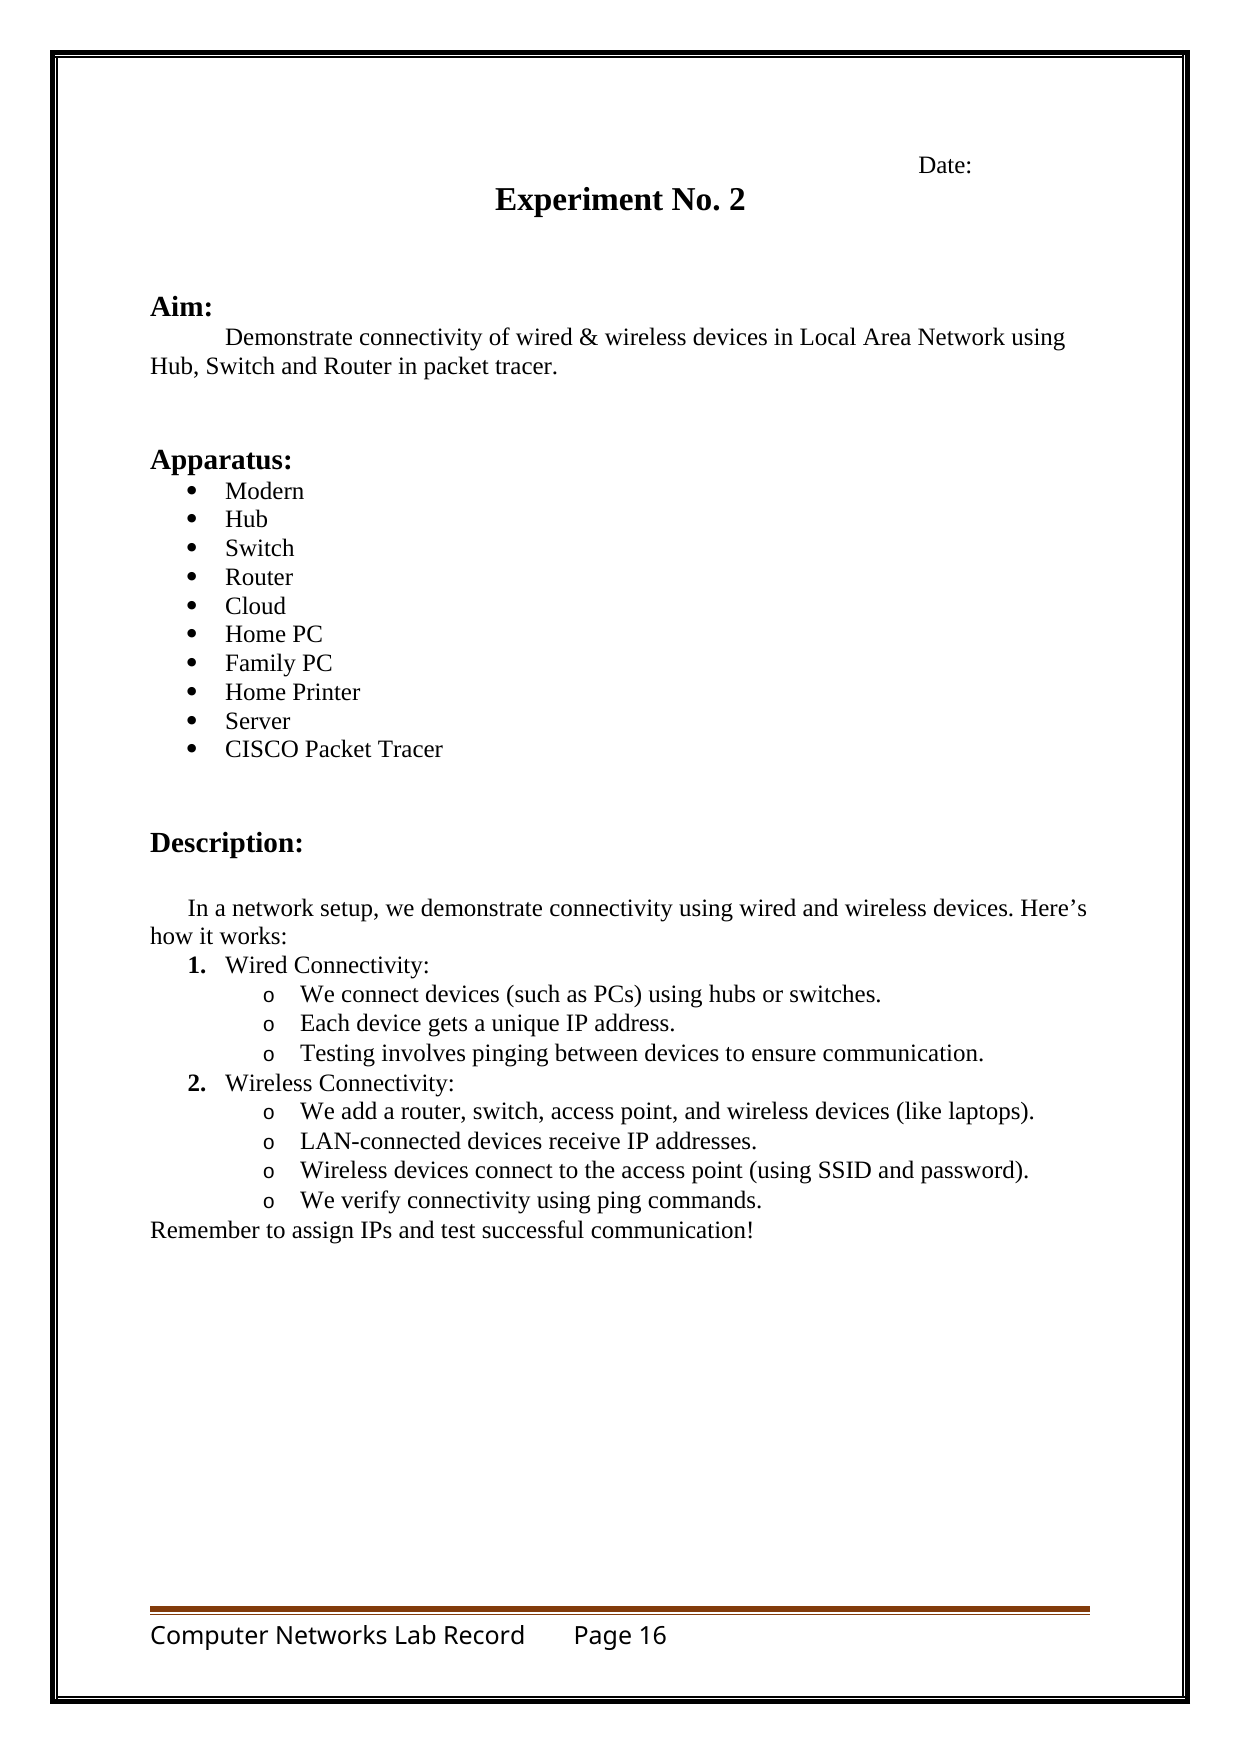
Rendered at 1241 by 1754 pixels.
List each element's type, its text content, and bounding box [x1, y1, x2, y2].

list Home PC [187, 619, 1090, 648]
list Wired Connectivity: [187, 950, 1090, 979]
text Experiment No. 2 [150, 179, 1090, 217]
list Router [187, 562, 1090, 591]
text Remember to assign IPs and test successful communication! [150, 1215, 1090, 1243]
list Hub [187, 504, 1090, 533]
list Cloud [187, 591, 1090, 619]
text Apparatus: [150, 442, 1090, 476]
list CISCO Packet Tracer [187, 734, 1090, 763]
list We verify connectivity using ping commands. [262, 1185, 1090, 1215]
text Demonstrate connectivity of wired & wireless devices in Local Area Network using Hub, Switch and Router in packet tracer. [150, 322, 1090, 380]
list Family PC [187, 648, 1090, 677]
list Testing involves pinging between devices to ensure communication. [262, 1038, 1090, 1068]
text Date: [150, 150, 1090, 179]
list Server [187, 706, 1090, 734]
list Home Printer [187, 677, 1090, 706]
list Switch [187, 533, 1090, 562]
list Each device gets a unique IP address. [262, 1008, 1090, 1038]
text In a network setup, we demonstrate connectivity using wired and wireless devices. Here’s how it works: [150, 893, 1090, 950]
list We connect devices (such as PCs) using hubs or switches. [262, 979, 1090, 1008]
text Aim: [150, 289, 1090, 322]
list Wireless Connectivity: [187, 1068, 1090, 1096]
list Modern [187, 476, 1090, 504]
list Wireless devices connect to the access point (using SSID and password). [262, 1156, 1090, 1185]
list LAN-connected devices receive IP addresses. [262, 1126, 1090, 1156]
list We add a router, switch, access point, and wireless devices (like laptops). [262, 1096, 1090, 1126]
text Description: [150, 826, 1090, 859]
